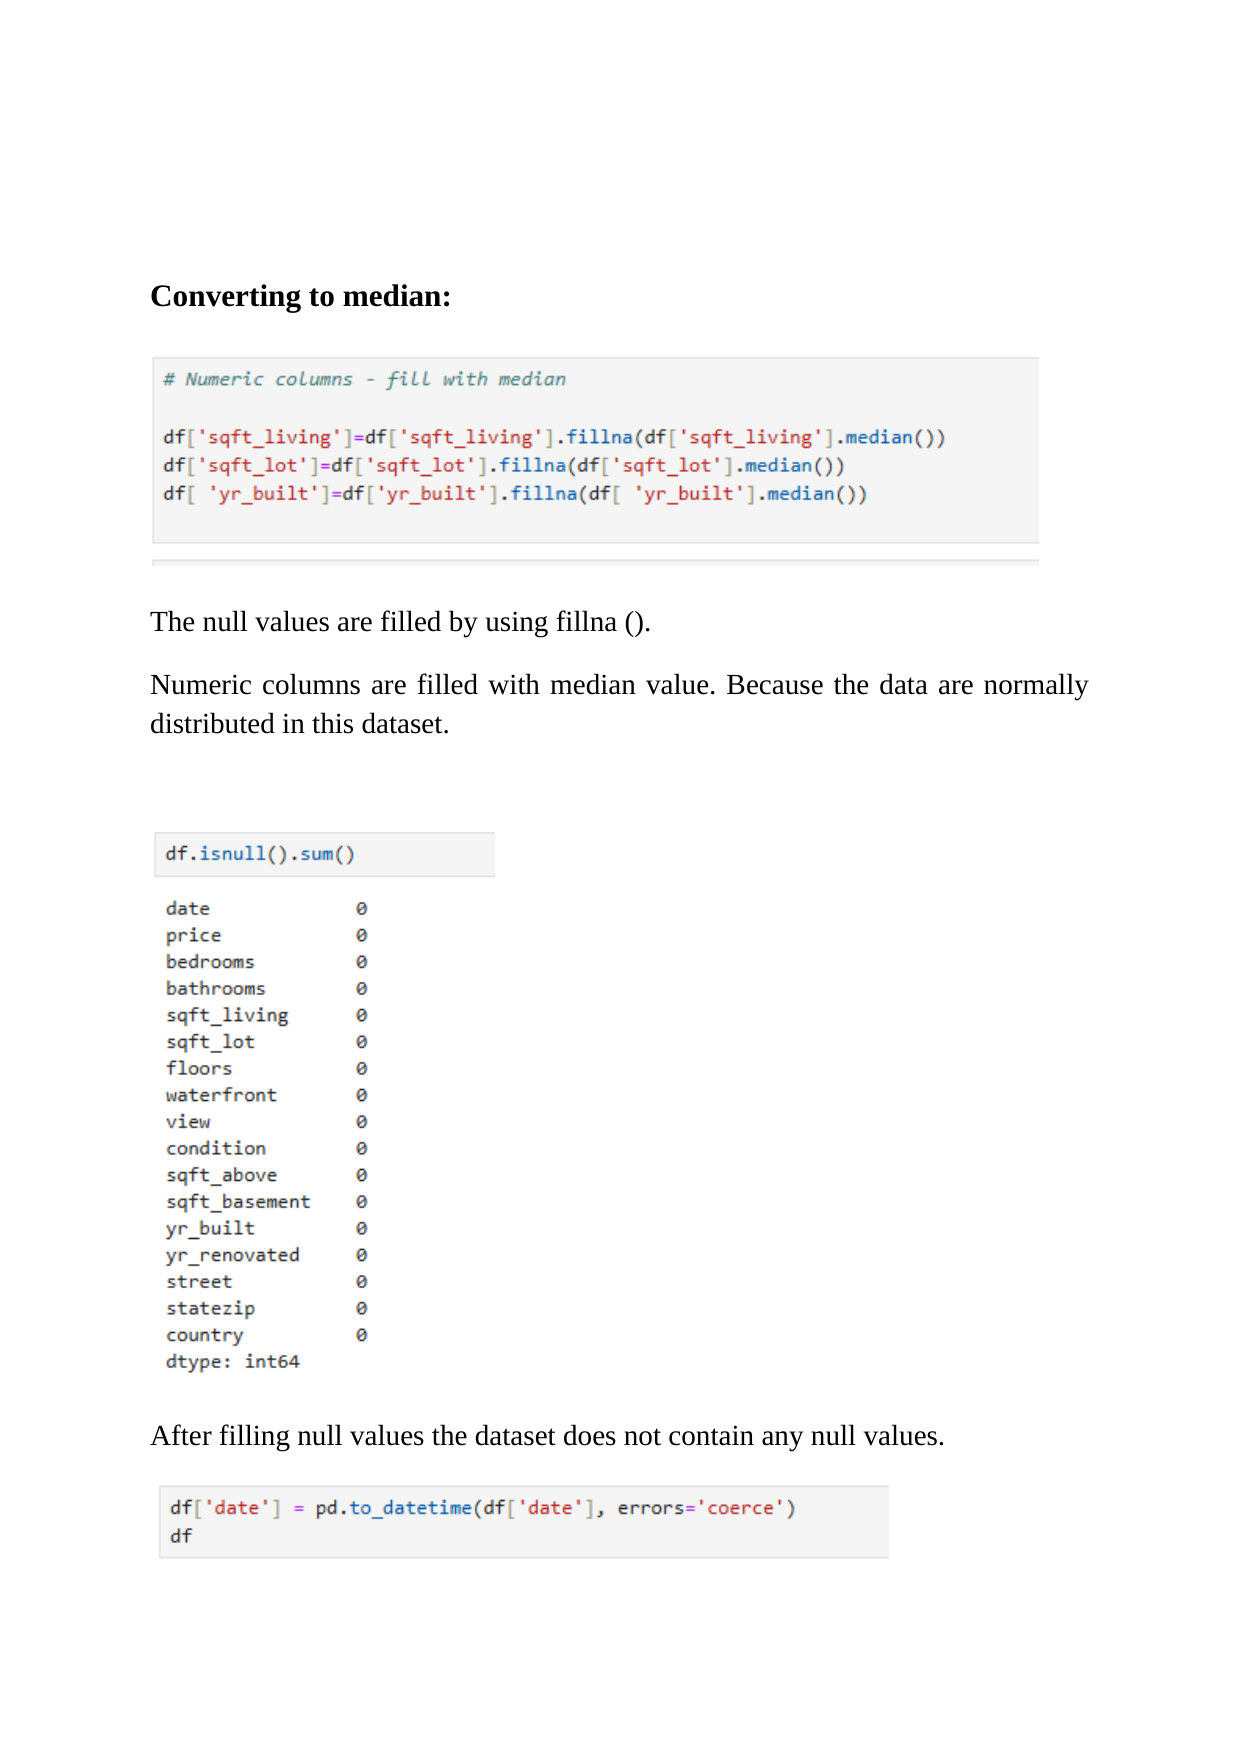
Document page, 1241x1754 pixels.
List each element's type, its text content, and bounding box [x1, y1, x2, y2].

picture [150, 832, 496, 1390]
picture [140, 348, 1040, 566]
text Numeric columns are filled with median value. Because the data are normally distributed in this dataset. [150, 667, 1090, 739]
text After filling null values the dataset does not contain any null values. [150, 1418, 1090, 1452]
text Converting to median: [150, 277, 1090, 313]
picture [150, 1481, 889, 1562]
